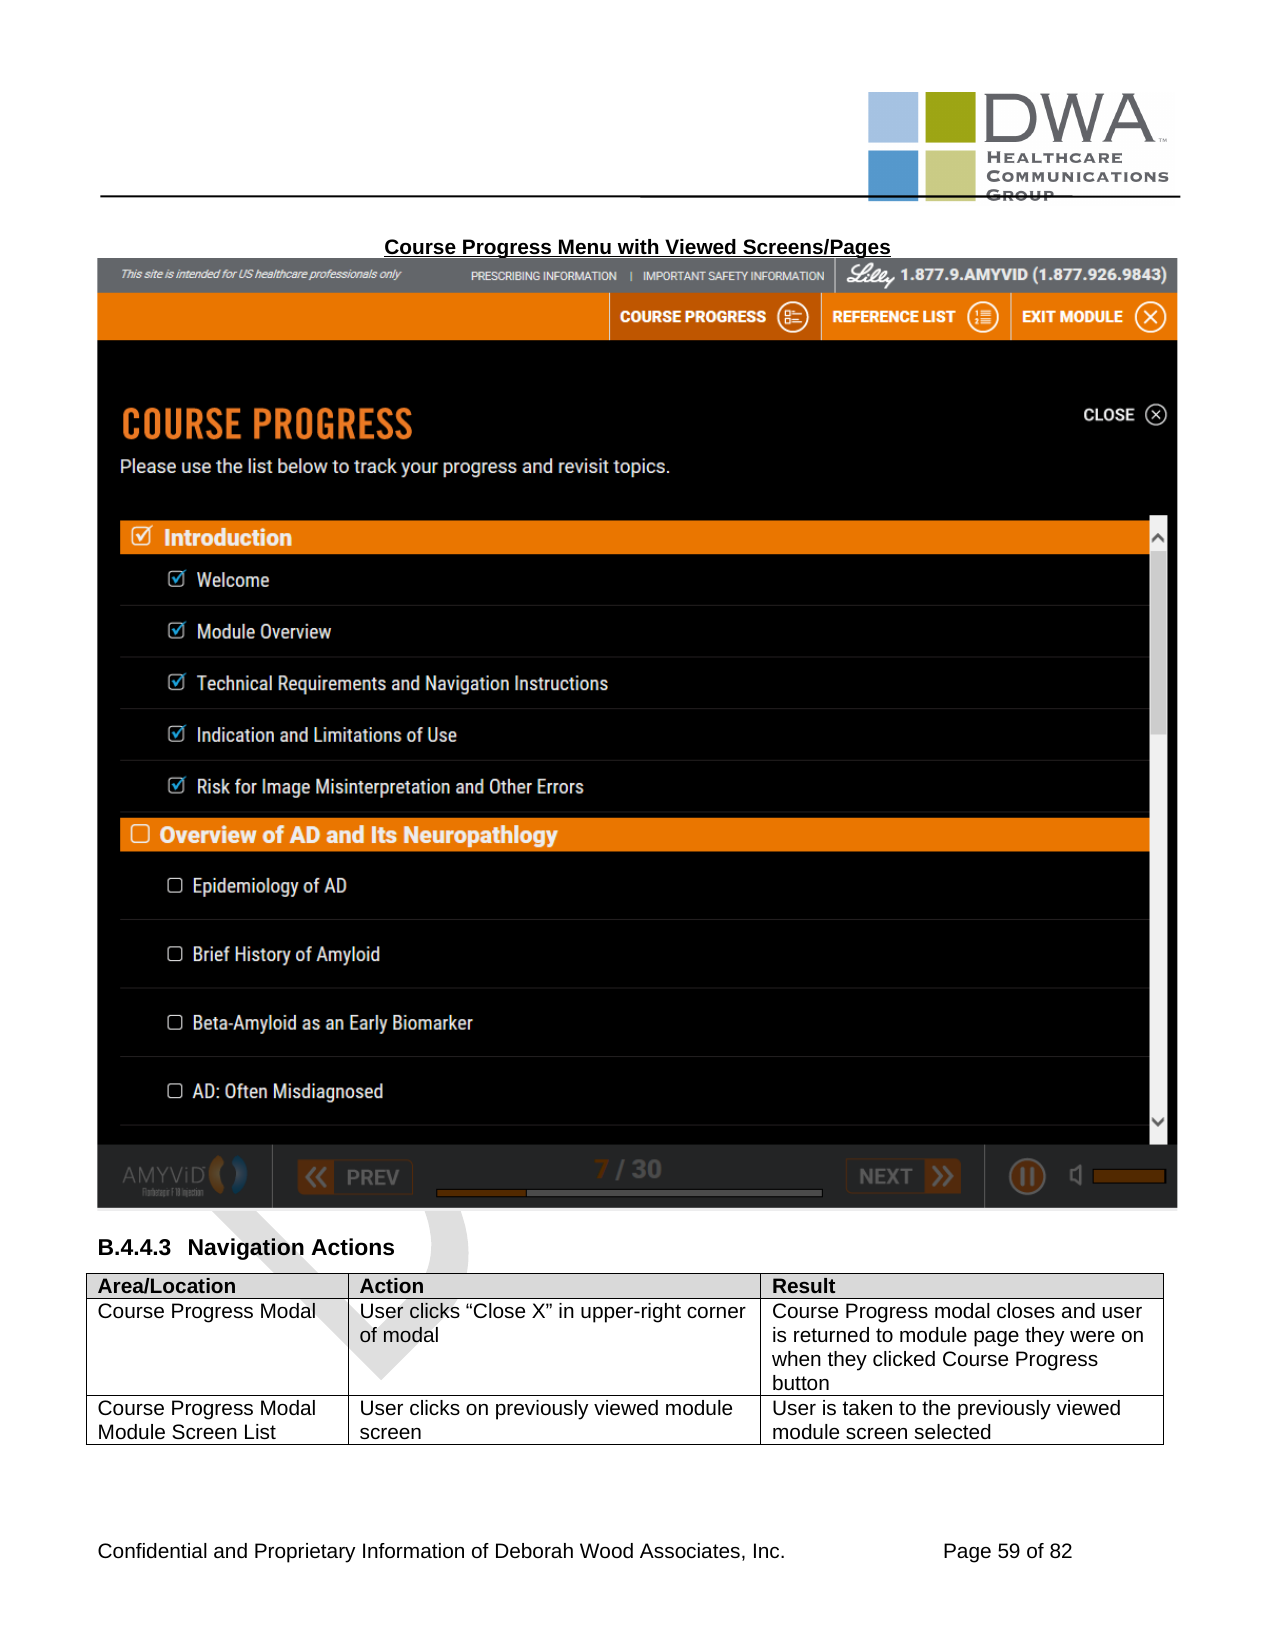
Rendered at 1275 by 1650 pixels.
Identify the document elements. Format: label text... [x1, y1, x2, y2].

table_cell User is taken to the previously viewed module screen selected [761, 1396, 1163, 1444]
table_header Result [761, 1274, 1163, 1298]
table_cell User clicks on previously viewed module screen [349, 1396, 760, 1444]
table_header Action [349, 1274, 760, 1298]
table_header Area/Location [87, 1274, 348, 1298]
table_cell Course Progress Modal [87, 1299, 348, 1395]
table_cell User clicks “Close X” in upper-right corner of modal [349, 1299, 760, 1395]
picture [868, 198, 1176, 206]
picture [97, 258, 1178, 1211]
table_cell Course Progress modal closes and user is returned to module page they were on when they clicked Course Progress button [761, 1299, 1163, 1395]
text Course Progress Menu with Viewed Screens/Pages [97, 235, 1177, 258]
picture [868, 92, 1176, 195]
table_cell Course Progress Modal Module Screen List [87, 1396, 348, 1444]
subtitle Navigation Actions [97, 1234, 1177, 1261]
